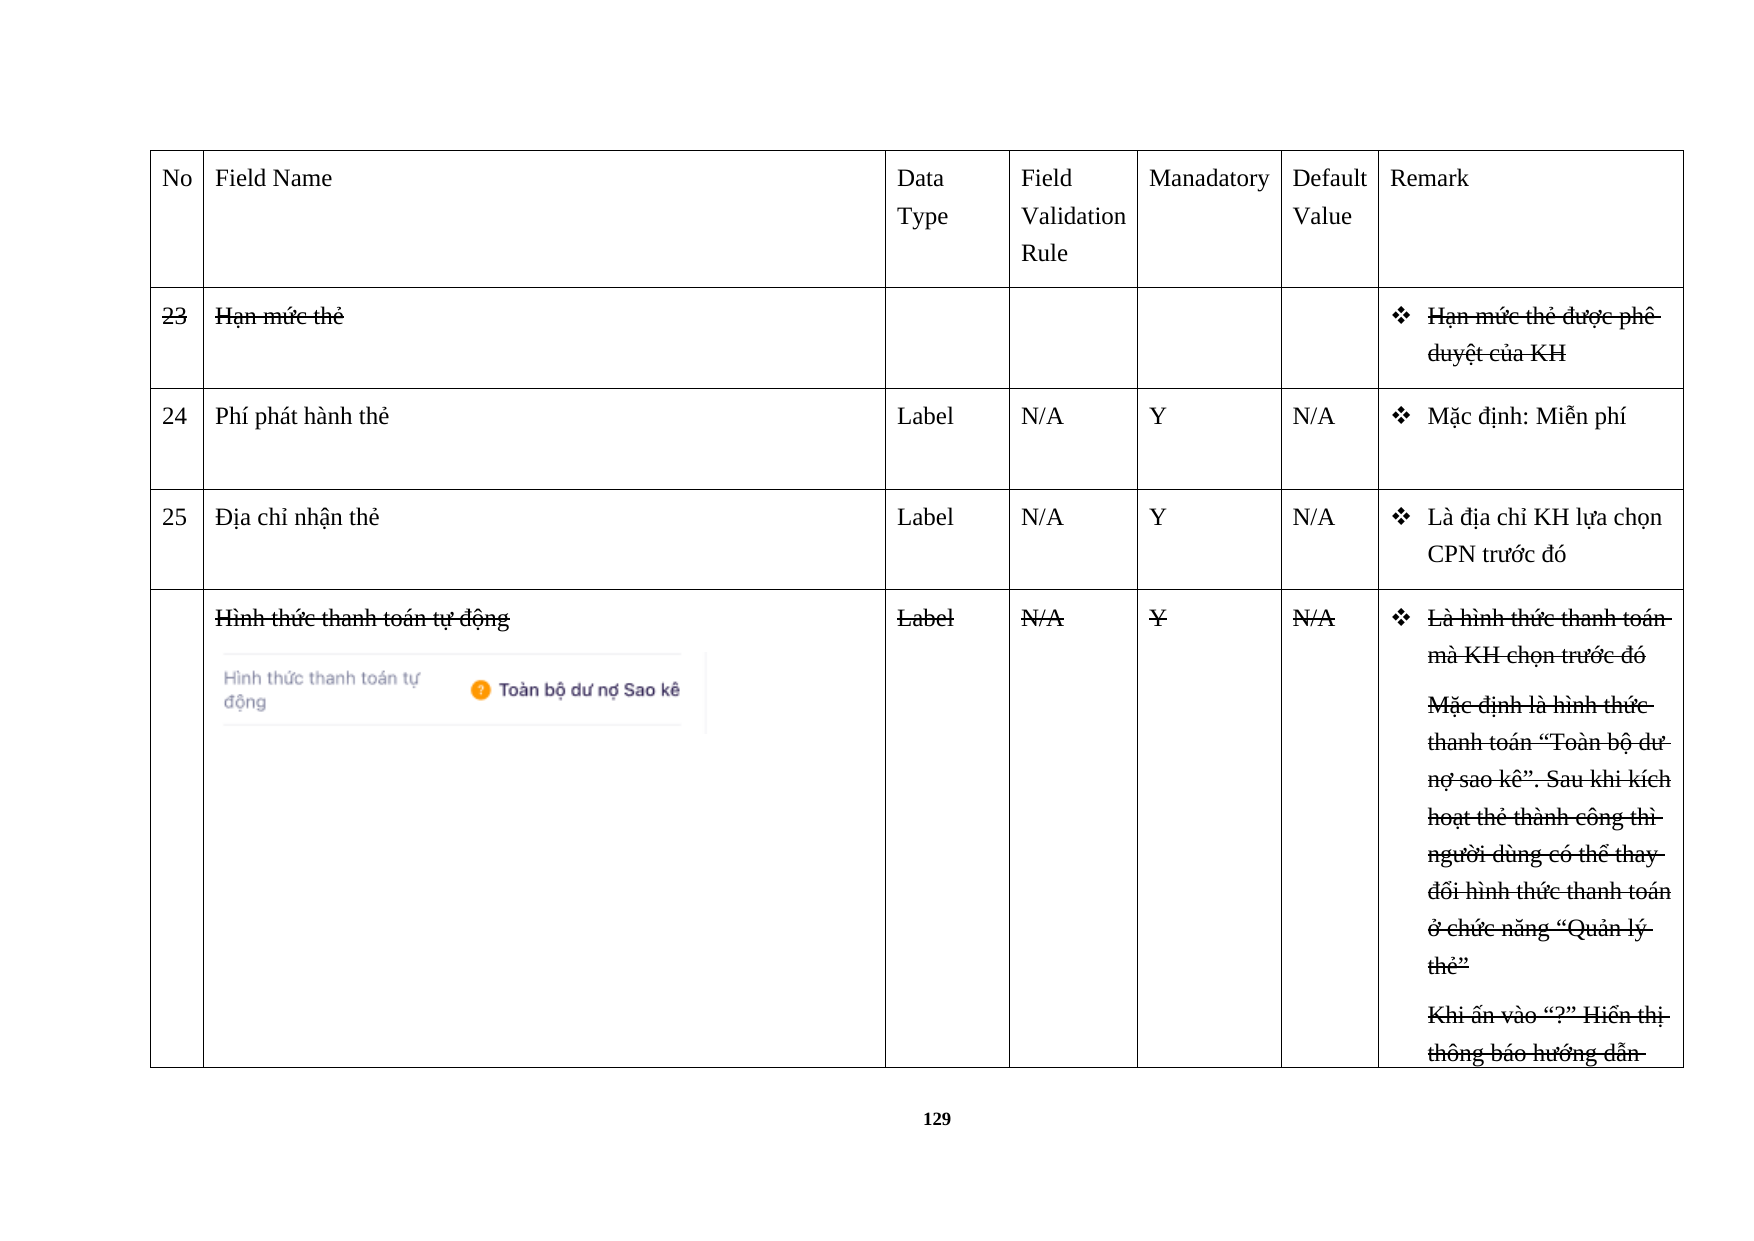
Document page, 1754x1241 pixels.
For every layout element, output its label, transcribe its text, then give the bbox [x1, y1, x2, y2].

table_header Field Validation Rule [1010, 151, 1137, 287]
table_header Field Name [204, 151, 885, 287]
table_cell N/A [1282, 389, 1378, 488]
table_header No [151, 151, 203, 287]
table_cell [151, 288, 203, 388]
table_cell Y [1138, 590, 1281, 1067]
table_header Data Type [886, 151, 1009, 287]
table_cell [1138, 288, 1281, 388]
table_header Manadatory [1138, 151, 1281, 287]
table_cell Y [1138, 490, 1281, 589]
table_cell Hình thức thanh toán tự động [204, 590, 885, 1067]
table_cell Phí phát hành thẻ [204, 389, 885, 488]
table_cell [151, 590, 203, 1067]
table_cell N/A [1282, 490, 1378, 589]
table_cell Hạn mức thẻ được phê duyệt của KH [1379, 288, 1683, 388]
table_cell Địa chỉ nhận thẻ [204, 490, 885, 589]
table_cell [1282, 288, 1378, 388]
table_cell [151, 490, 203, 589]
table_cell N/A [1010, 490, 1137, 589]
table_cell Label [886, 490, 1009, 589]
picture [215, 652, 708, 734]
table_cell [886, 288, 1009, 388]
table_cell N/A [1282, 590, 1378, 1067]
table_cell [1379, 590, 1683, 1067]
table_cell Label [886, 389, 1009, 488]
table_cell Label [886, 590, 1009, 1067]
table_cell Mặc định: Miễn phí [1379, 389, 1683, 488]
table_cell [1010, 288, 1137, 388]
table_cell Là địa chỉ KH lựa chọn CPN trước đó [1379, 490, 1683, 589]
table_header Remark [1379, 151, 1683, 287]
table_cell Hạn mức thẻ [204, 288, 885, 388]
table_cell Y [1138, 389, 1281, 488]
table_cell N/A [1010, 590, 1137, 1067]
table_cell N/A [1010, 389, 1137, 488]
table_header Default Value [1282, 151, 1378, 287]
table_cell [151, 389, 203, 488]
